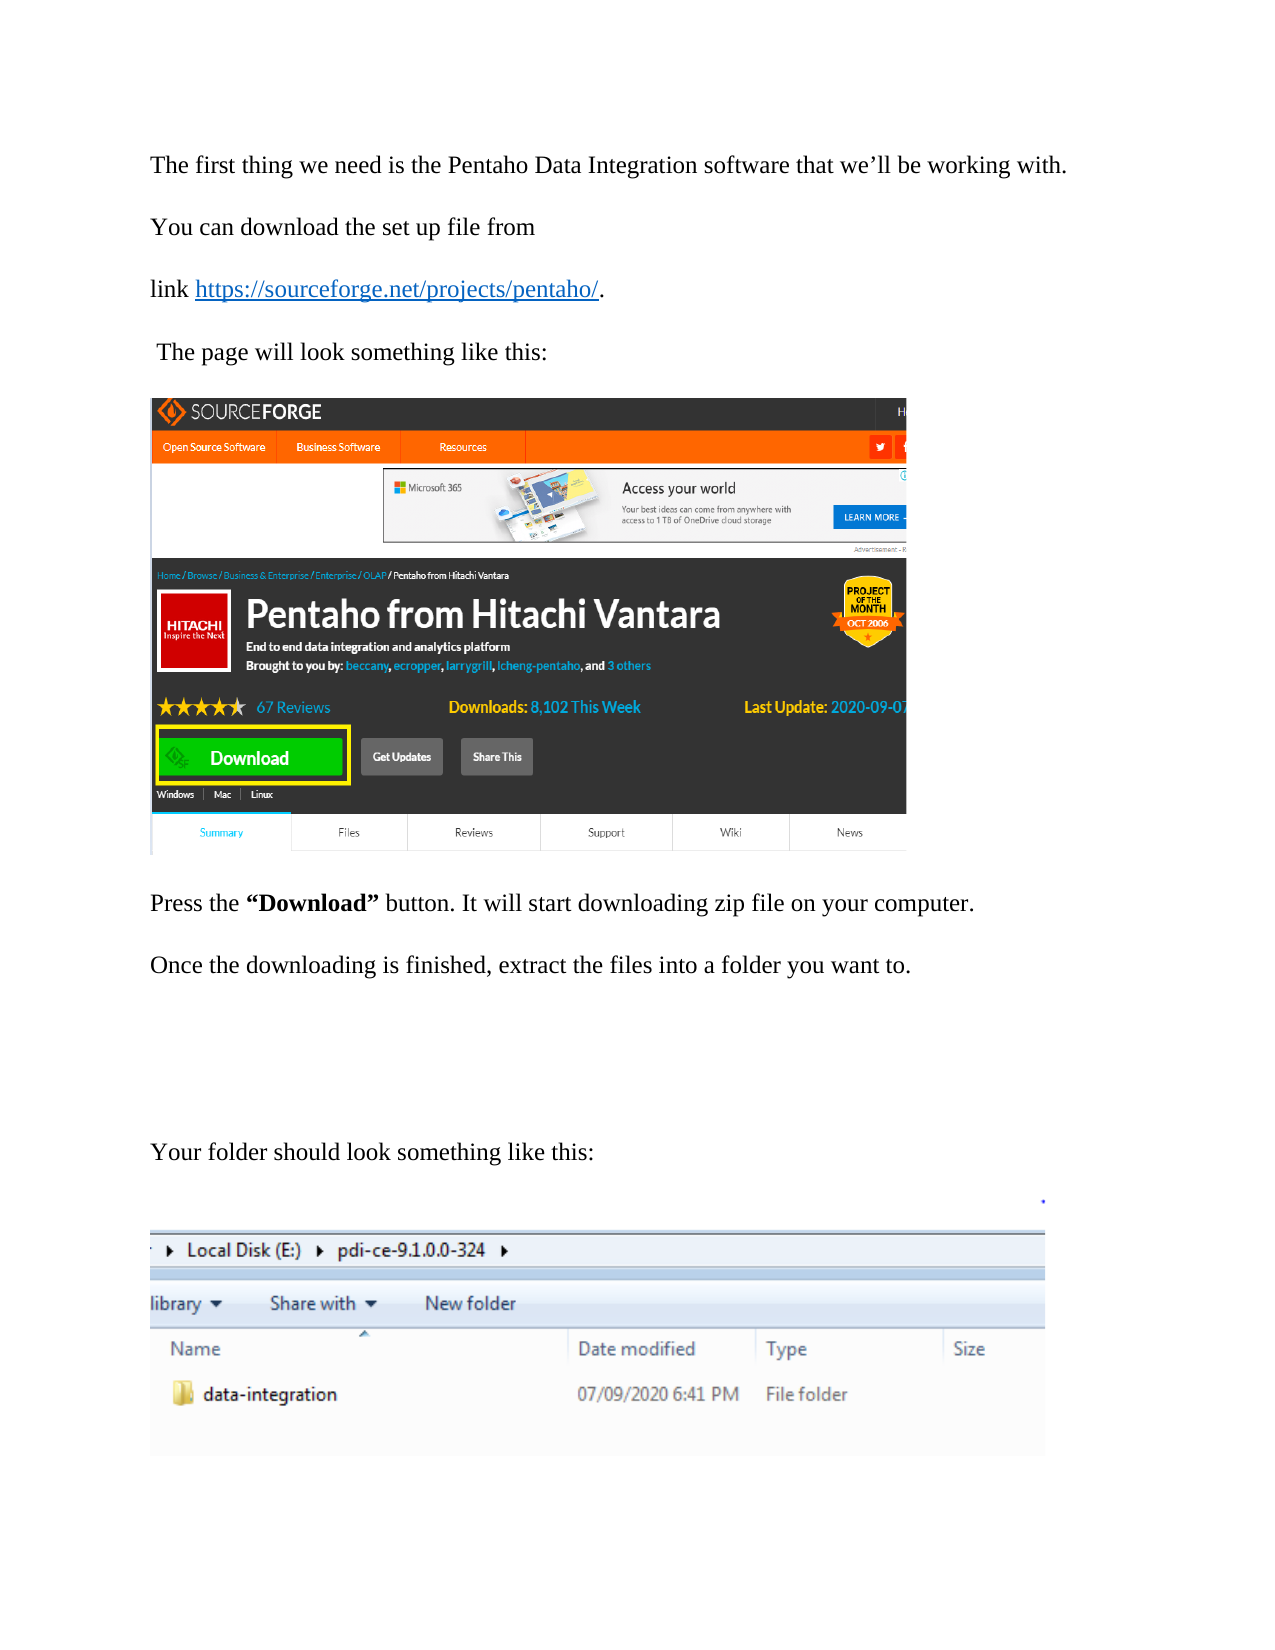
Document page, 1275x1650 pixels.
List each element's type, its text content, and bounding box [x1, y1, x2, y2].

text The first thing we need is the Pentaho Data Integration software that we’ll be working with. [150, 150, 1125, 179]
picture [150, 398, 907, 855]
text Press the “Download” button. It will start downloading zip file on your computer. [150, 888, 1125, 917]
text link https://sourceforge.net/projects/pentaho/. [150, 274, 1125, 303]
text The page will look something like this: [150, 337, 1125, 365]
text You can download the set up file from [150, 212, 1125, 241]
text Your folder should look something like this: [150, 1137, 1125, 1166]
picture [150, 1199, 1046, 1456]
text Once the downloading is finished, extract the files into a folder you want to. [150, 951, 1125, 979]
